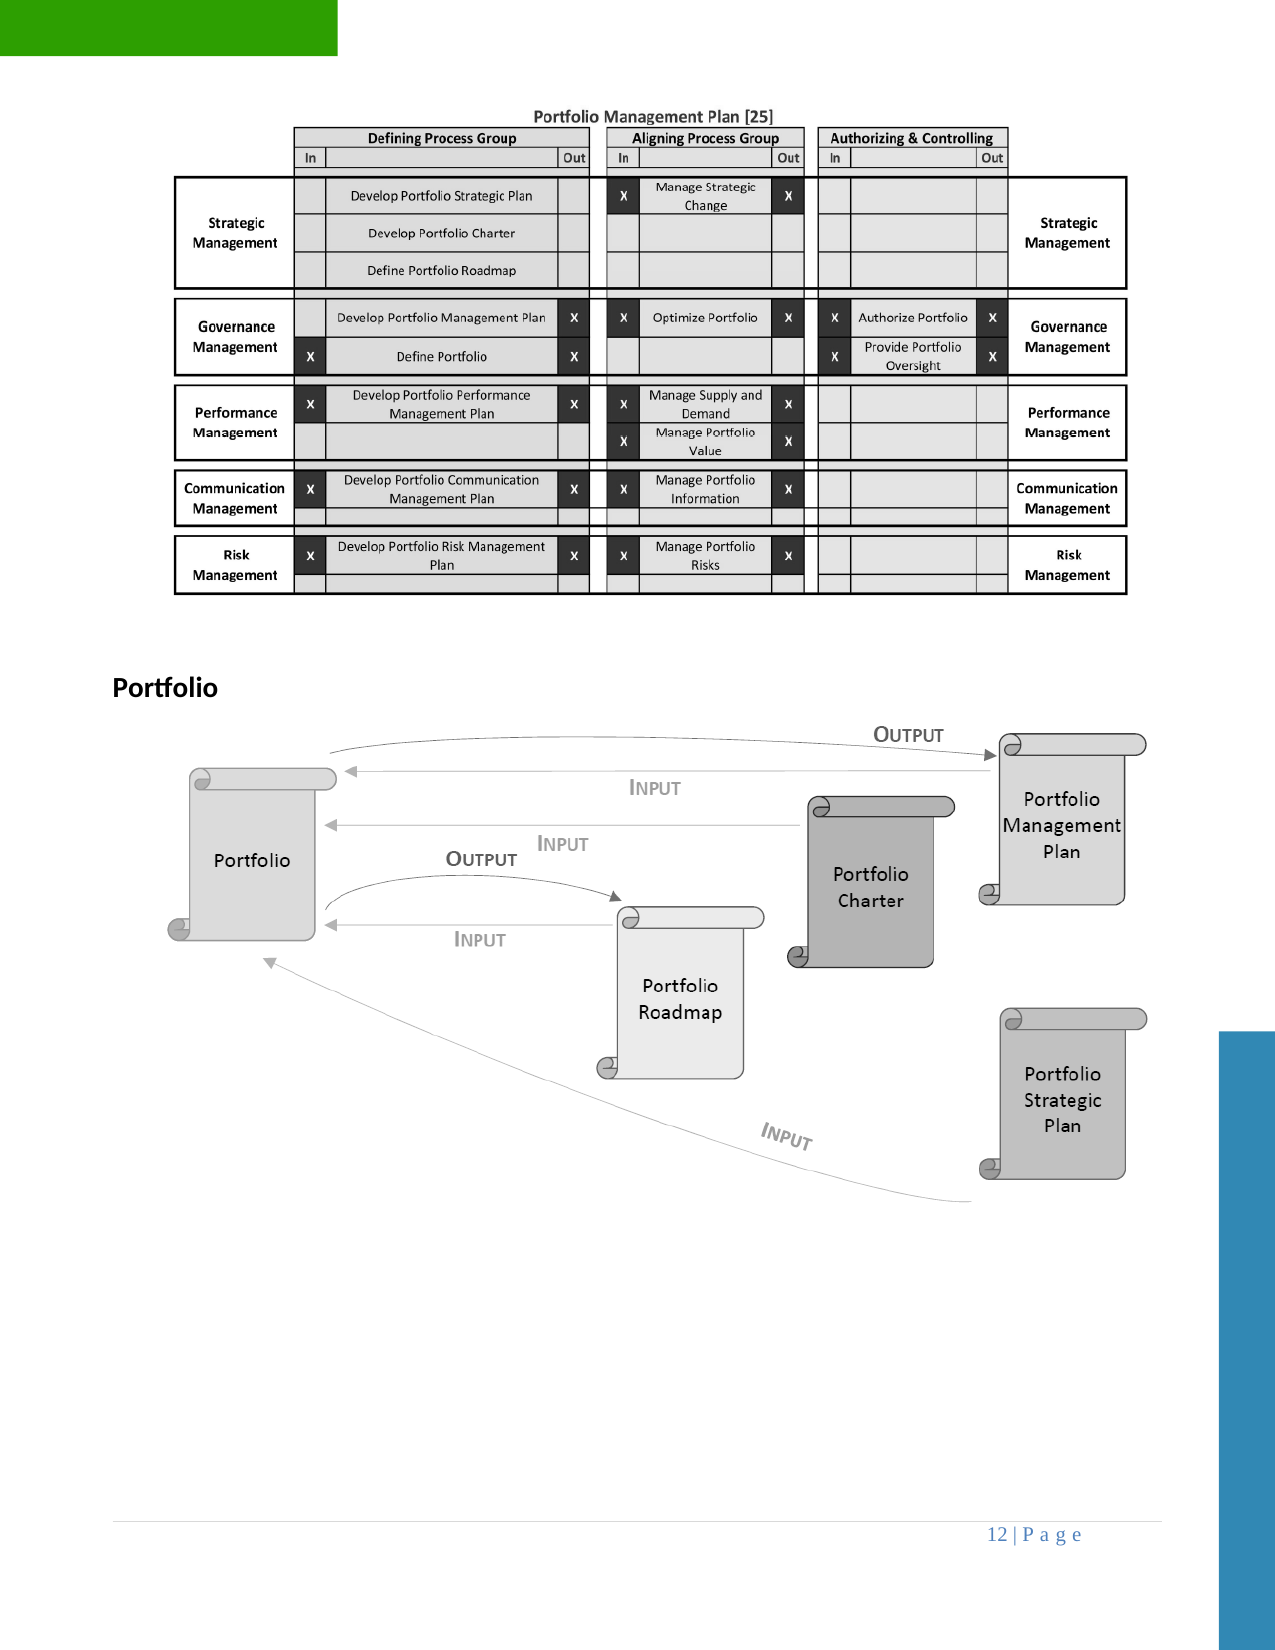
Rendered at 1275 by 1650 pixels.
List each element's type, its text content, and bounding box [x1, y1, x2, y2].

text Portfolio [112, 669, 1162, 705]
